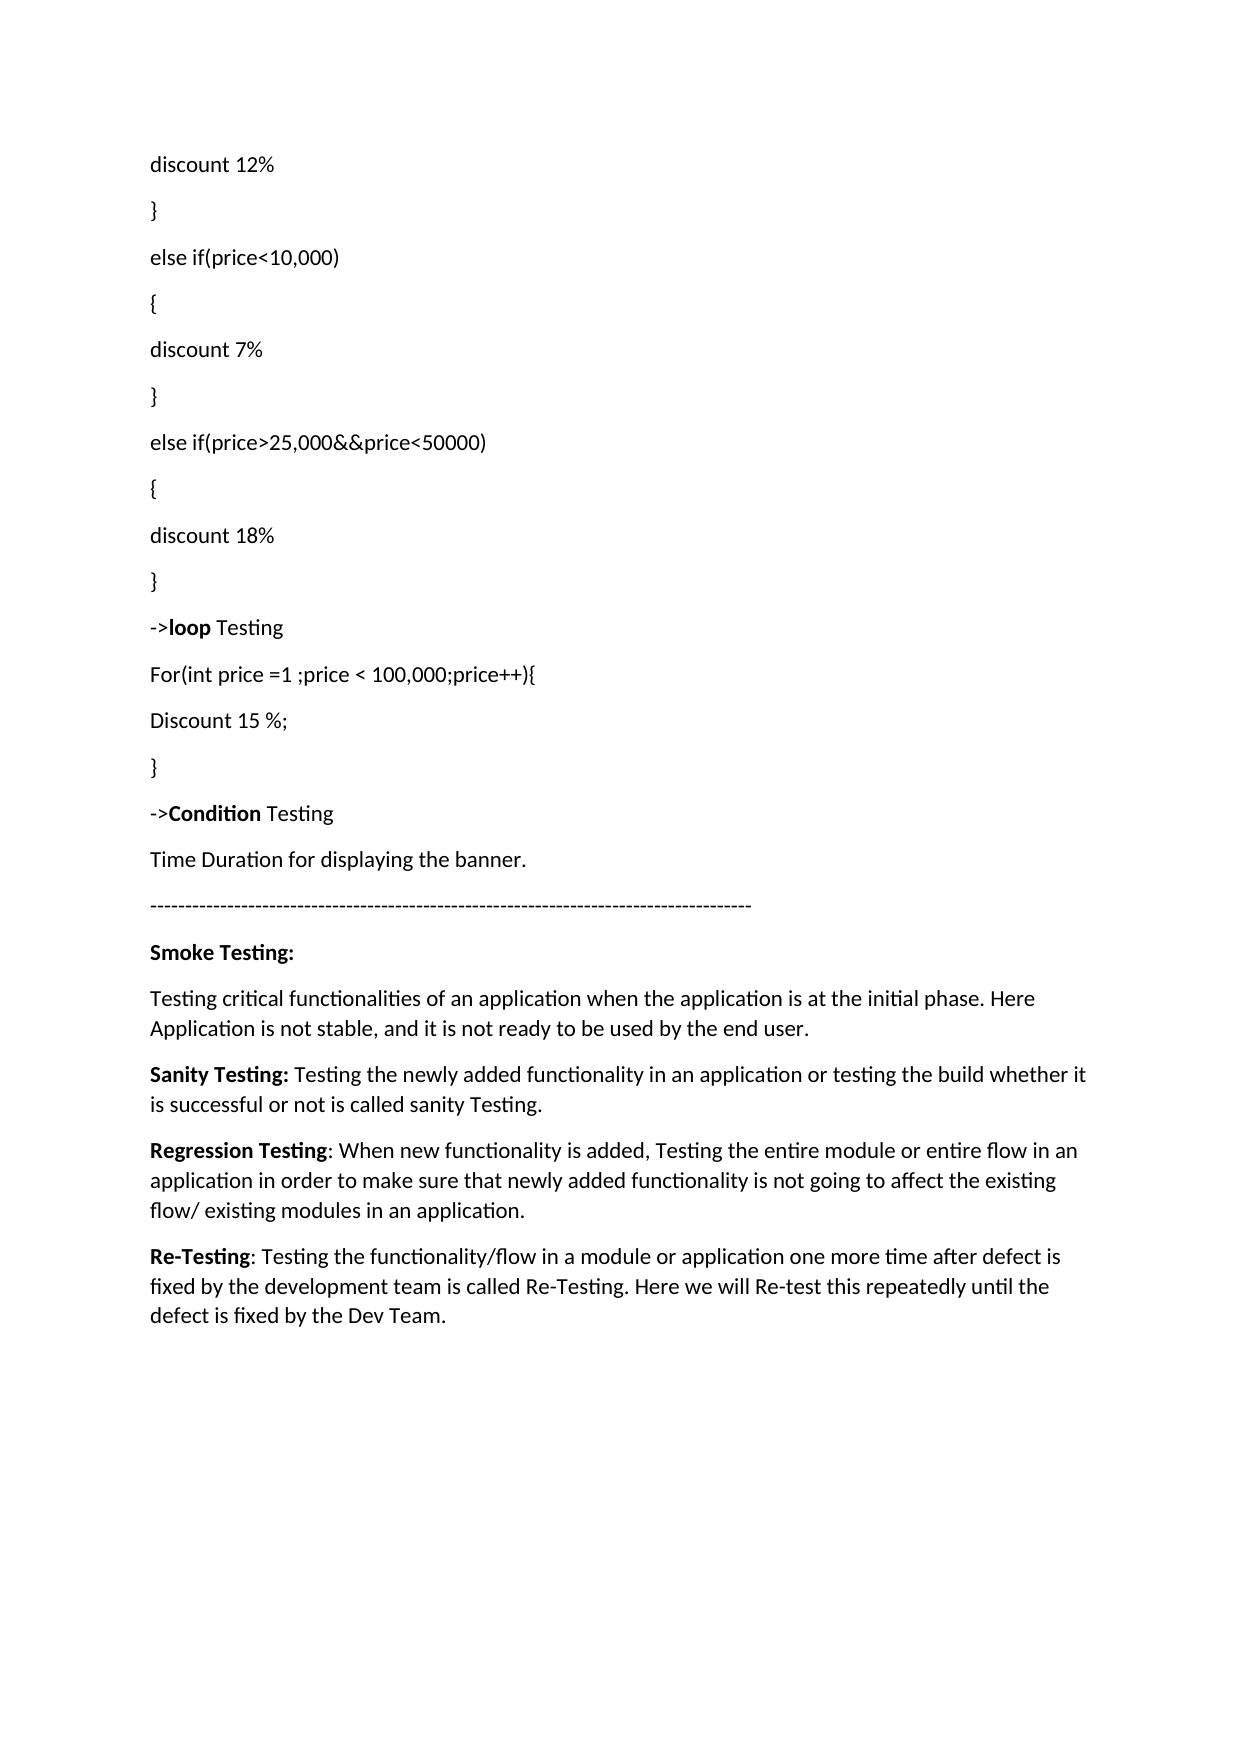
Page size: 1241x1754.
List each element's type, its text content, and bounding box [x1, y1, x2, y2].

text For(int price =1 ;price < 100,000;price++){ [150, 660, 1090, 688]
text Re-Testing: Testing the functionality/flow in a module or application one more time after defect is fixed by the development team is called Re-Testing. Here we will Re-test this repeatedly until the defect is fixed by the Dev Team. [150, 1242, 1090, 1329]
text Regression Testing: When new functionality is added, Testing the entire module or entire flow in an application in order to make sure that newly added functionality is not going to affect the existing flow/ existing modules in an application. [150, 1136, 1090, 1224]
text ->Condition Testing [150, 799, 1090, 827]
text else if(price<10,000) [150, 243, 1090, 271]
text } [150, 382, 1090, 410]
text Testing critical functionalities of an application when the application is at the initial phase. Here Application is not stable, and it is not ready to be used by the end user. [150, 984, 1090, 1042]
text ->loop Testing [150, 613, 1090, 642]
text { [150, 474, 1090, 502]
text Discount 15 %; [150, 706, 1090, 734]
text -------------------------------------------------------------------------------------- [150, 892, 1090, 920]
text } [150, 567, 1090, 595]
text else if(price>25,000&&price<50000) [150, 428, 1090, 456]
text discount 12% [150, 150, 1090, 178]
text Smoke Testing: [150, 938, 1090, 966]
text discount 7% [150, 335, 1090, 363]
text } [150, 196, 1090, 224]
text } [150, 753, 1090, 781]
text { [150, 289, 1090, 317]
text Time Duration for displaying the banner. [150, 845, 1090, 873]
text discount 18% [150, 521, 1090, 549]
text Sanity Testing: Testing the newly added functionality in an application or testing the build whether it is successful or not is called sanity Testing. [150, 1060, 1090, 1118]
